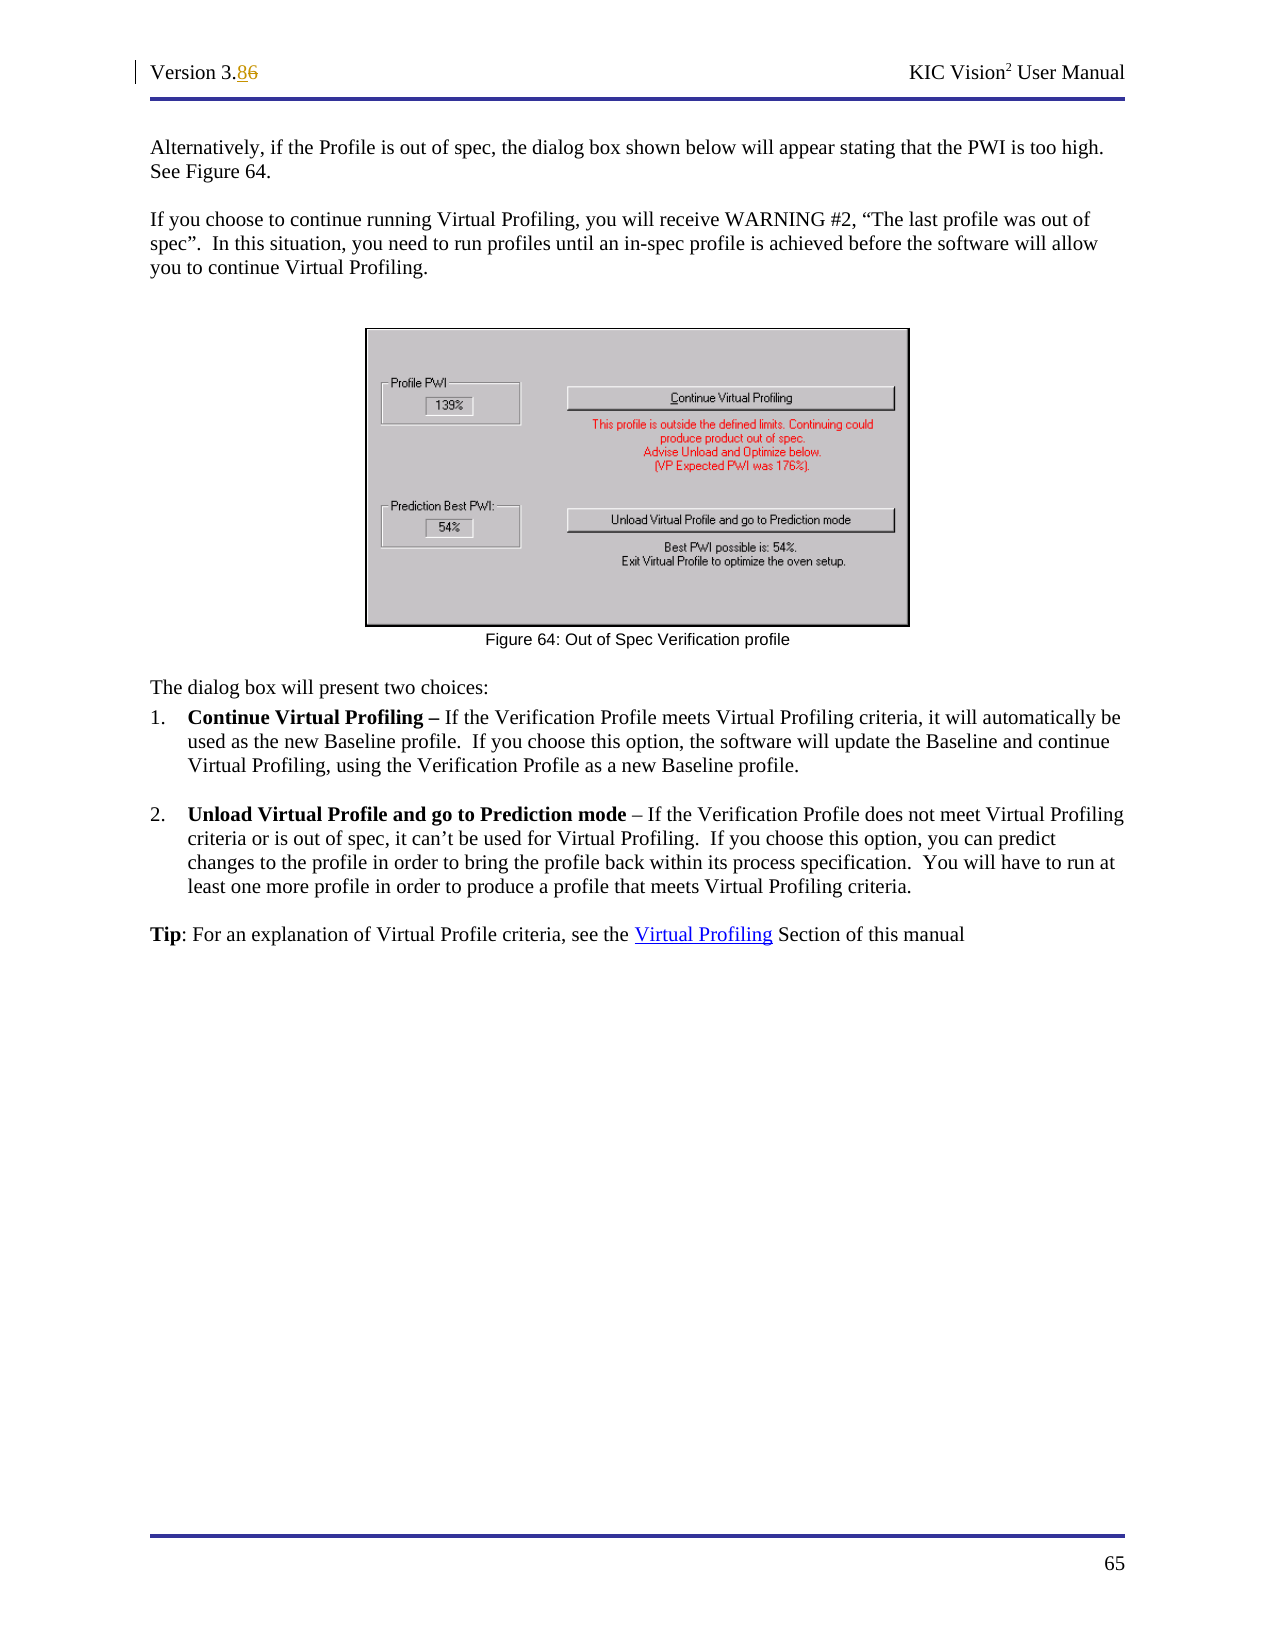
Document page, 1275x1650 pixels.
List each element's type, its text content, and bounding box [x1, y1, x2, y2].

list Continue Virtual Profiling – If the Verification Profile meets Virtual Profiling criteria, it will automatically be used as the new Baseline profile. If you choose this option, the software will update the Baseline and continue Virtual Profiling, using the Verification Profile as a new Baseline profile. [150, 705, 1125, 777]
picture [367, 329, 908, 626]
text The dialog box will present two choices: [150, 675, 1125, 699]
text Alternatively, if the Profile is out of spec, the dialog box shown below will appear stating that the PWI is too high. See Figure 64. [150, 135, 1125, 183]
text If you choose to continue running Virtual Profiling, you will receive WARNING #2, “The last profile was out of spec”. In this situation, you need to run profiles until an in-spec profile is achieved before the software will allow you to continue Virtual Profiling. [150, 207, 1125, 279]
text Tip: For an explanation of Virtual Profile criteria, see the Virtual Profiling Section of this manual [150, 922, 1125, 946]
list Unload Virtual Profile and go to Prediction mode – If the Verification Profile does not meet Virtual Profiling criteria or is out of spec, it can’t be used for Virtual Profiling. If you choose this option, you can predict changes to the profile in order to bring the profile back within its process specification. You will have to run at least one more profile in order to produce a profile that meets Virtual Profiling criteria. [150, 801, 1125, 898]
